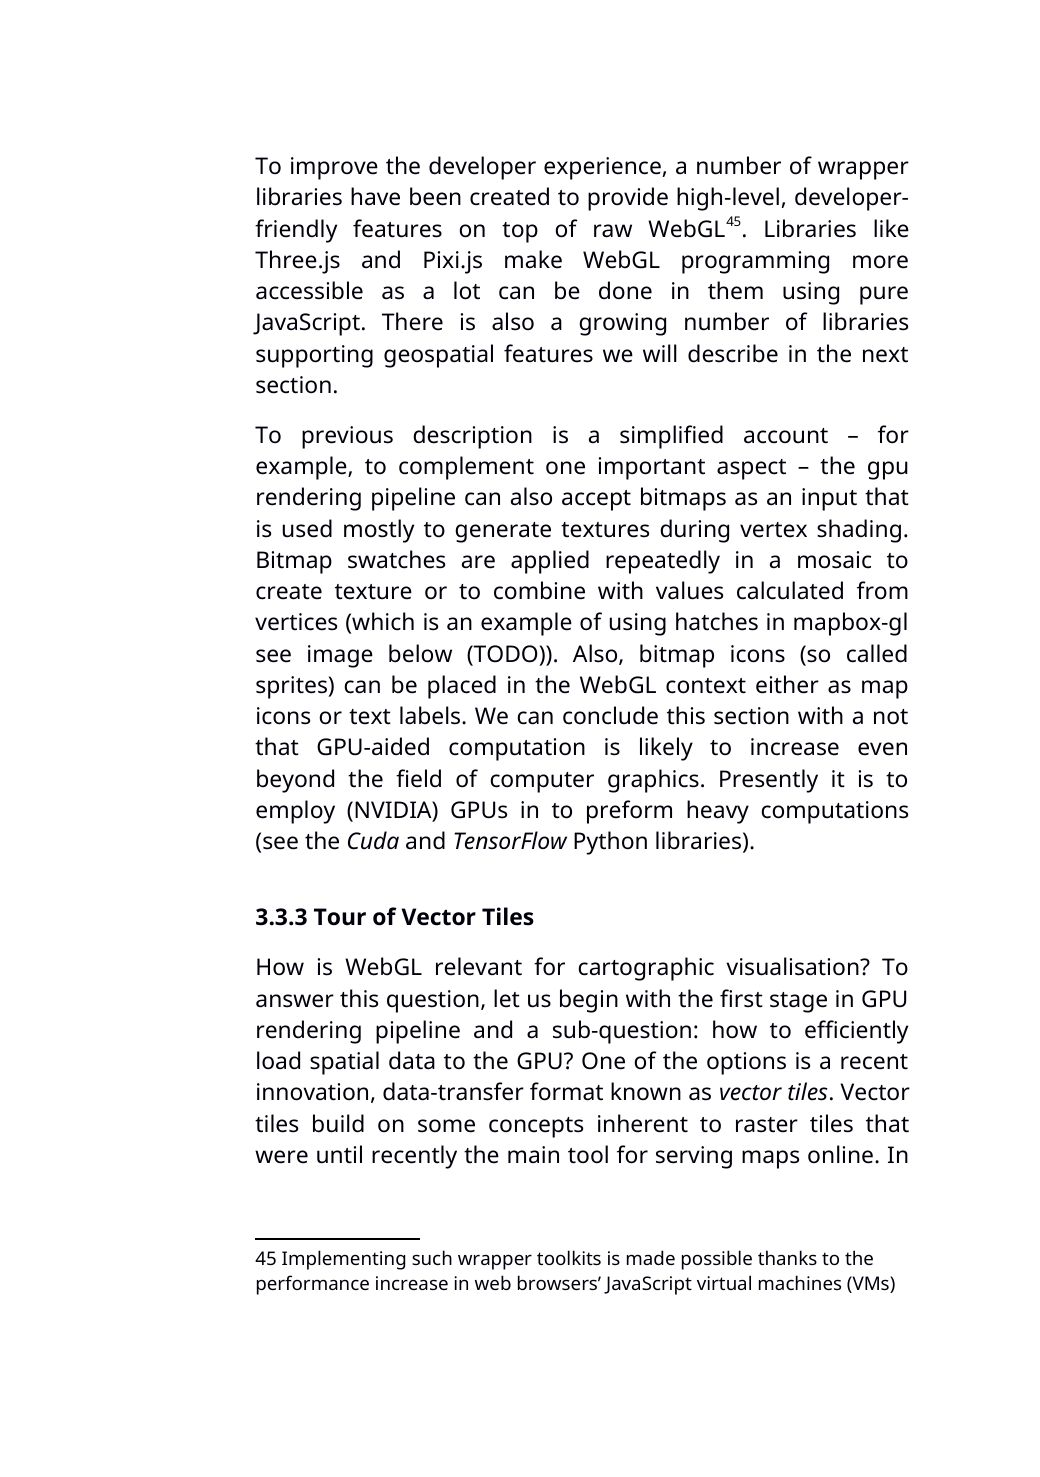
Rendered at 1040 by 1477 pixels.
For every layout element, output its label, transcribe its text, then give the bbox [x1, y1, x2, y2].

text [255, 951, 910, 1170]
text To previous description is a simplified account – for example, to complement one important aspect – the gpu rendering pipeline can also accept bitmaps as an input that is used mostly to generate textures during vertex shading. Bitmap swatches are applied repeatedly in a mosaic to create texture or to combine with values calculated from vertices (which is an example of using hatches in mapbox-gl see image below (TODO)). Also, bitmap icons (so called sprites) can be placed in the WebGL context either as map icons or text labels. We can conclude this section with a not that GPU-aided computation is likely to increase even beyond the field of computer graphics. Presently it is to employ (NVIDIA) GPUs in to preform heavy computations (see the Cuda and TensorFlow Python libraries). [255, 419, 910, 856]
text To improve the developer experience, a number of wrapper libraries have been created to provide high-level, developer-friendly features on top of raw WebGL. Libraries like Three.js and Pixi.js make WebGL programming more accessible as a lot can be done in them using pure JavaScript. There is also a growing number of libraries supporting geospatial features we will describe in the next section. [255, 150, 910, 400]
subtitle 3.3.3 Tour of Vector Tiles [255, 901, 910, 932]
